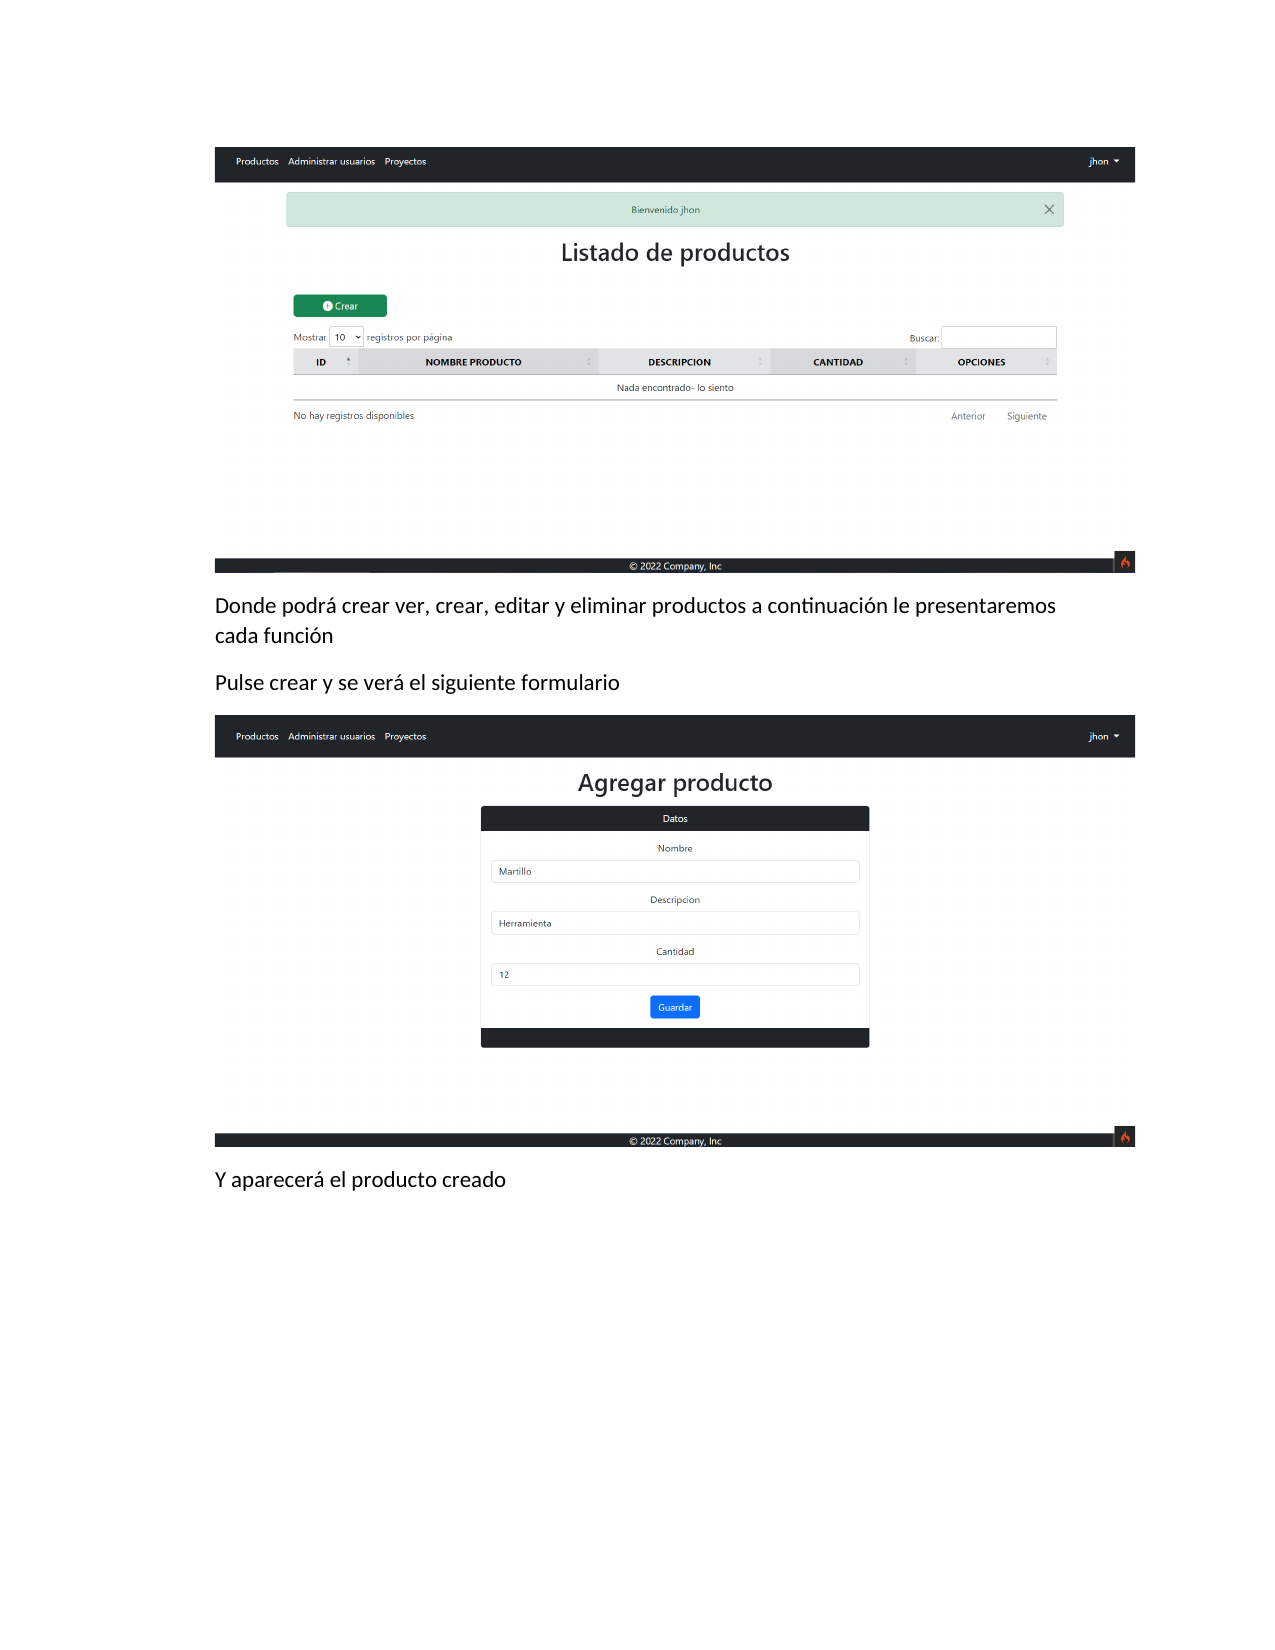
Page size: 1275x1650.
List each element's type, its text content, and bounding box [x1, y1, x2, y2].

picture [214, 147, 1136, 573]
text Y aparecerá el producto creado [215, 1166, 1098, 1193]
text Donde podrá crear ver, crear, editar y eliminar productos a continuación le presentaremos cada función [215, 591, 1098, 650]
text Pulse crear y se verá el siguiente formulario [215, 668, 1098, 697]
picture [214, 715, 1136, 1147]
